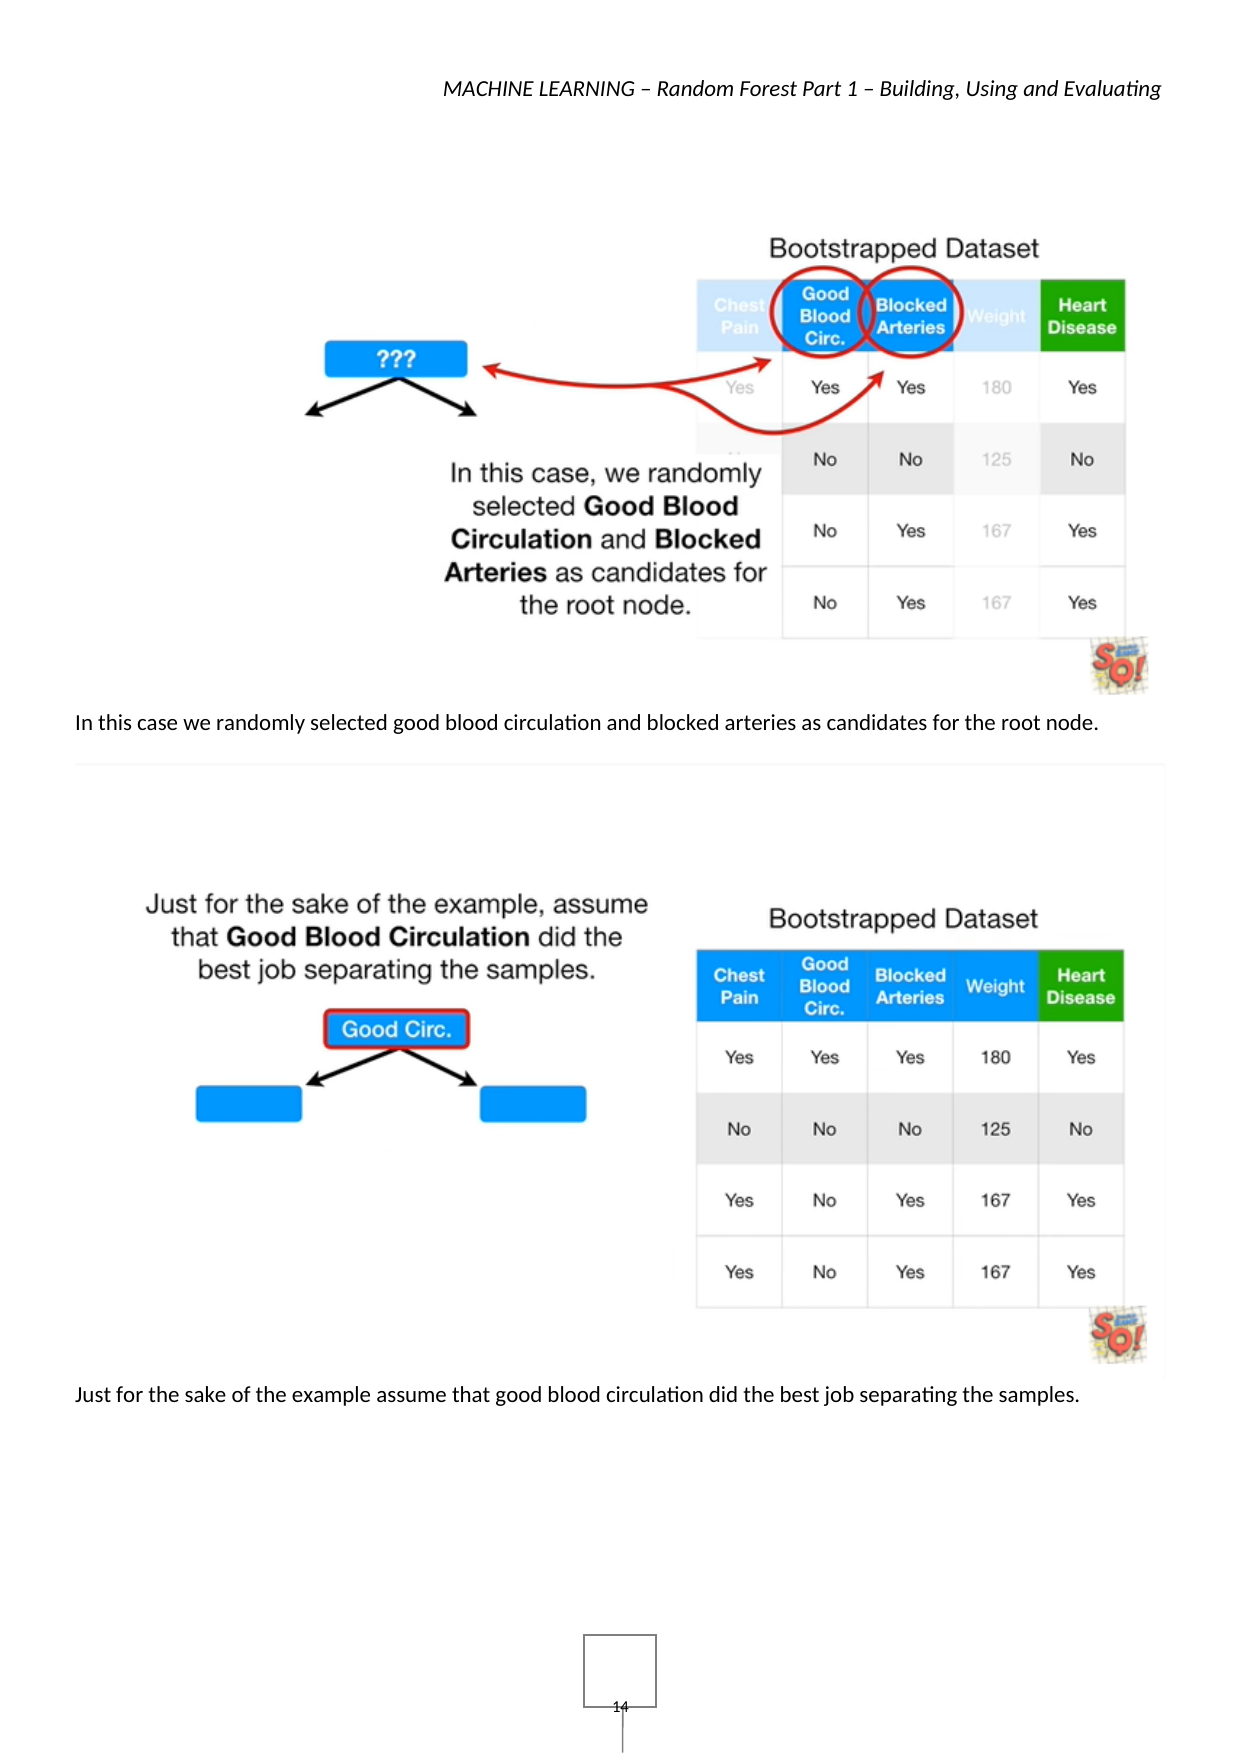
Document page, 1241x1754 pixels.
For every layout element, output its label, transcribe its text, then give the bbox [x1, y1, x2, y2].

text In this case we randomly selected good blood circulation and blocked arteries as candidates for the root node. [75, 708, 1165, 736]
picture [75, 763, 1166, 1380]
text Just for the sake of the example assume that good blood circulation did the best job separating the samples. [75, 1380, 1165, 1408]
picture [75, 101, 1166, 708]
